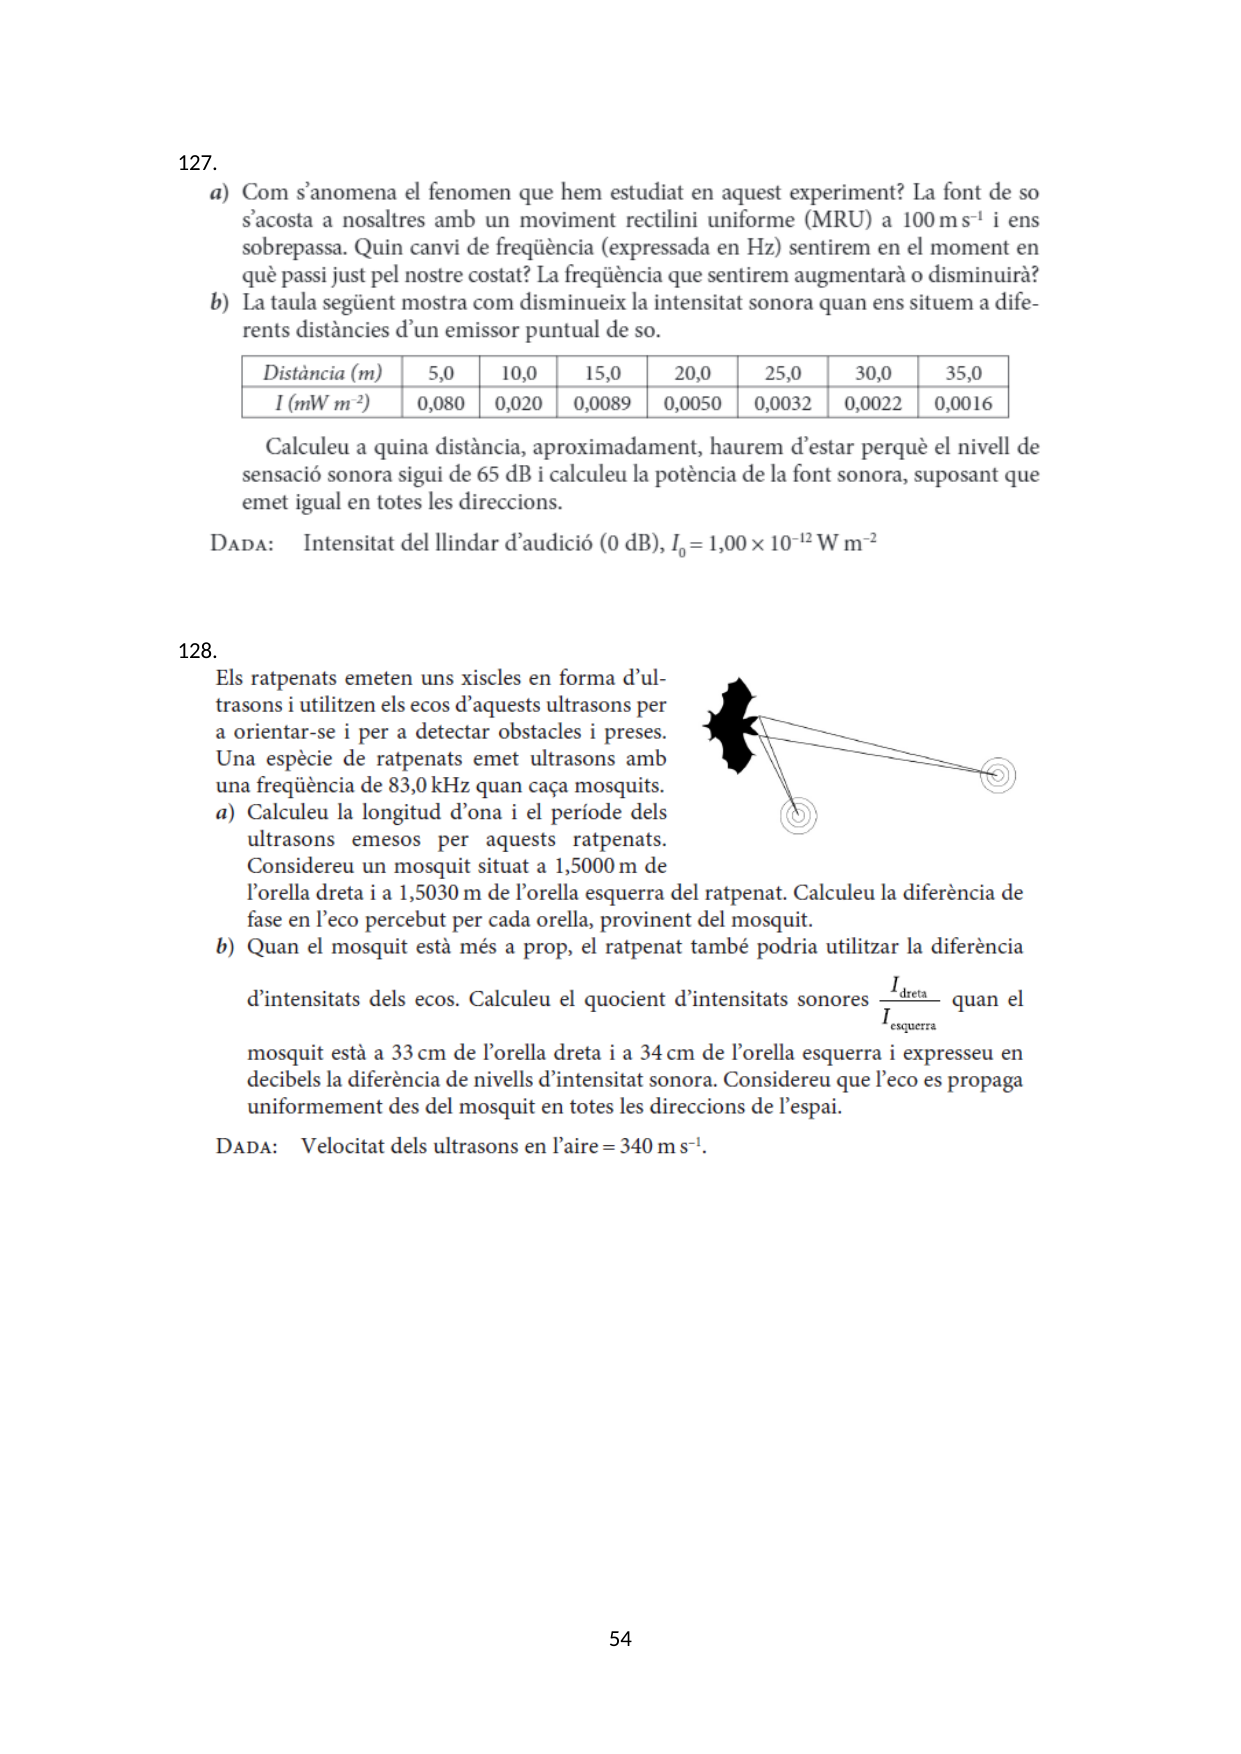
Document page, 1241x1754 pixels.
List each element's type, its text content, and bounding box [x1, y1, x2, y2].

picture [177, 664, 1043, 1165]
text 128. [177, 636, 1063, 664]
text 127. [177, 148, 1063, 175]
picture [177, 175, 1063, 581]
